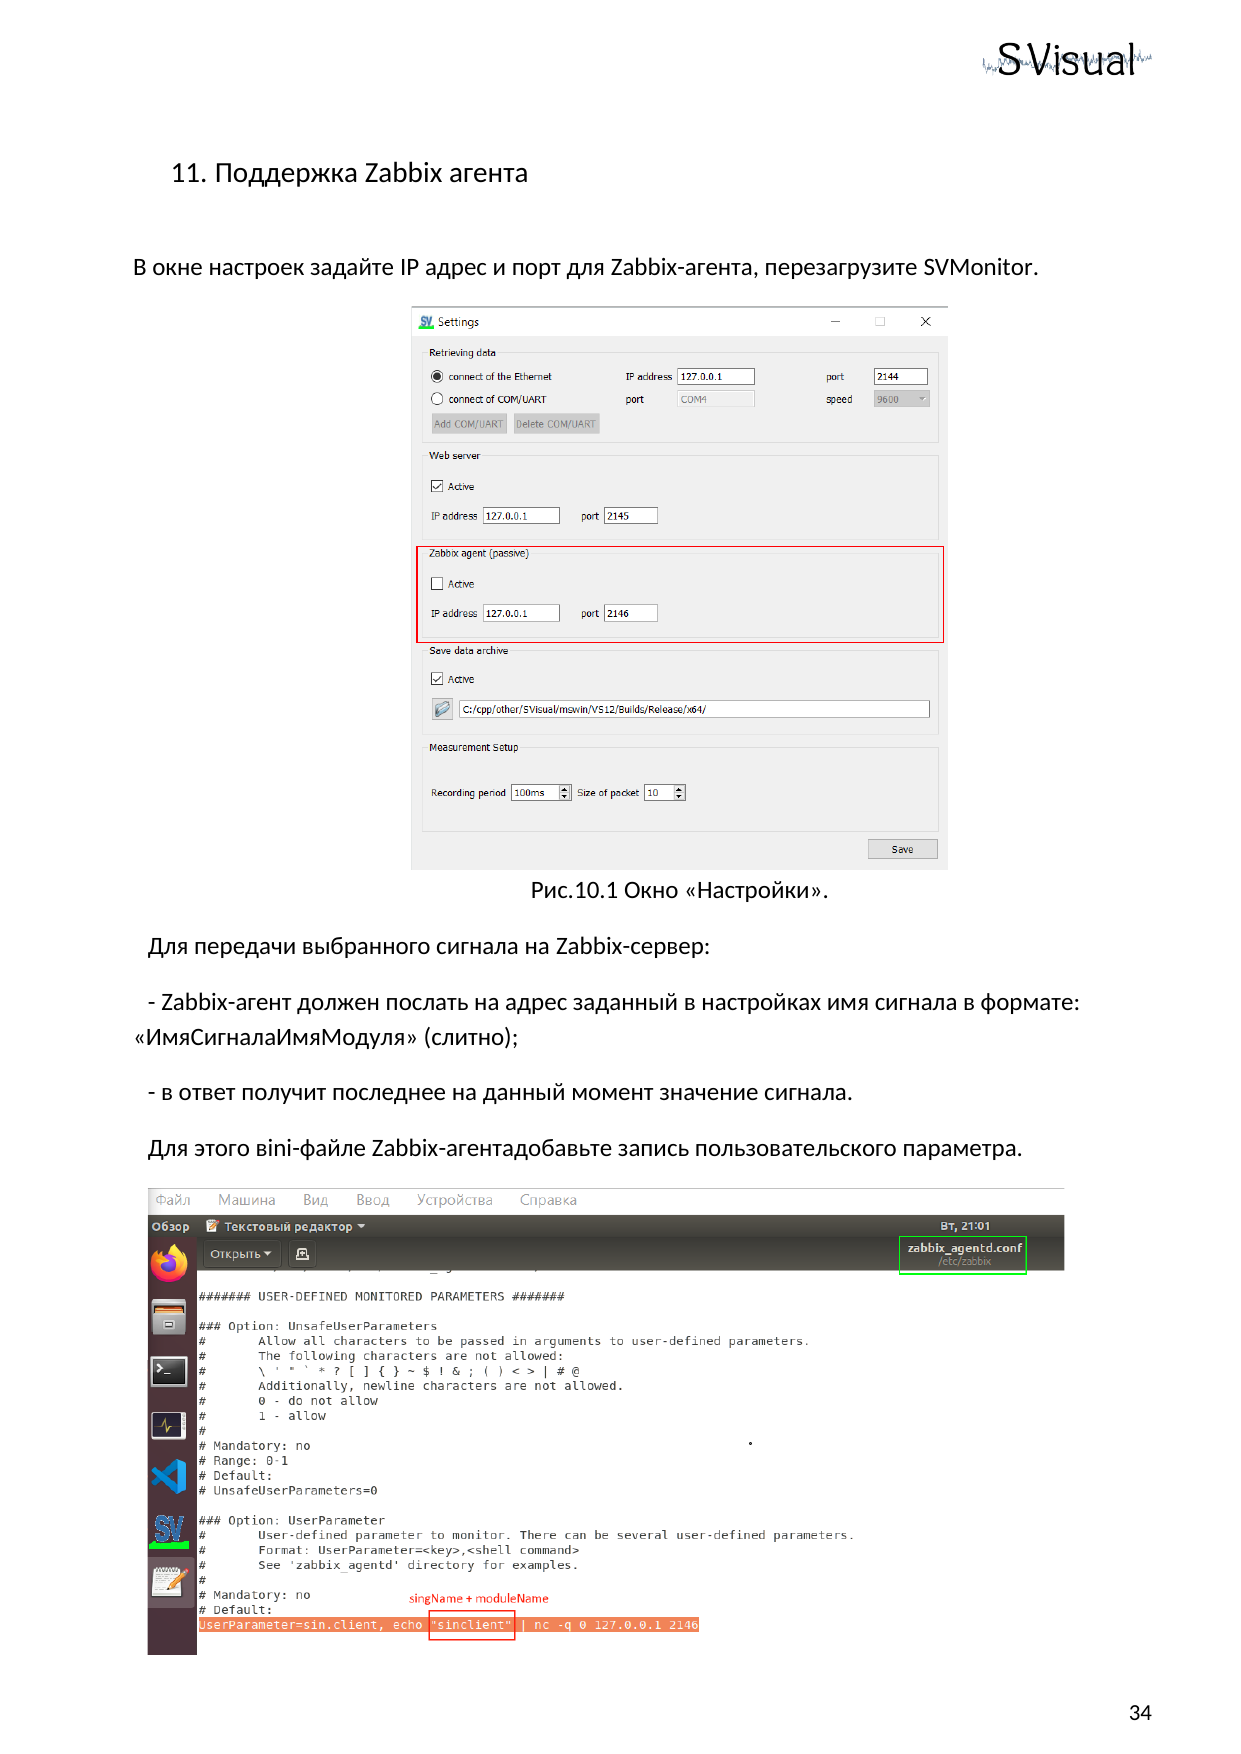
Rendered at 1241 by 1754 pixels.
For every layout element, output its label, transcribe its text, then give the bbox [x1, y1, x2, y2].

text Для этого вini-файле Zabbix-агентадобавьте запись пользовательского параметра. [133, 1132, 1152, 1163]
list Рис.10.1 Окно «Настройки». [208, 874, 1152, 904]
text В окне настроек задайте IP адрес и порт для Zabbix-агента, перезагрузите SVMonitor. [133, 251, 1152, 281]
picture [147, 1188, 1065, 1655]
list Поддержка Zabbix агента [170, 154, 1152, 190]
text Для передачи выбранного сигнала на Zabbix-сервер: [133, 930, 1152, 960]
picture [411, 306, 948, 870]
text - Zabbix-агент должен послать на адрес заданный в настройках имя сигнала в формате: «ИмяСигналаИмяМодуля» (слитно); [133, 986, 1152, 1051]
text - в ответ получит последнее на данный момент значение сигнала. [133, 1076, 1152, 1107]
picture [982, 29, 1152, 87]
